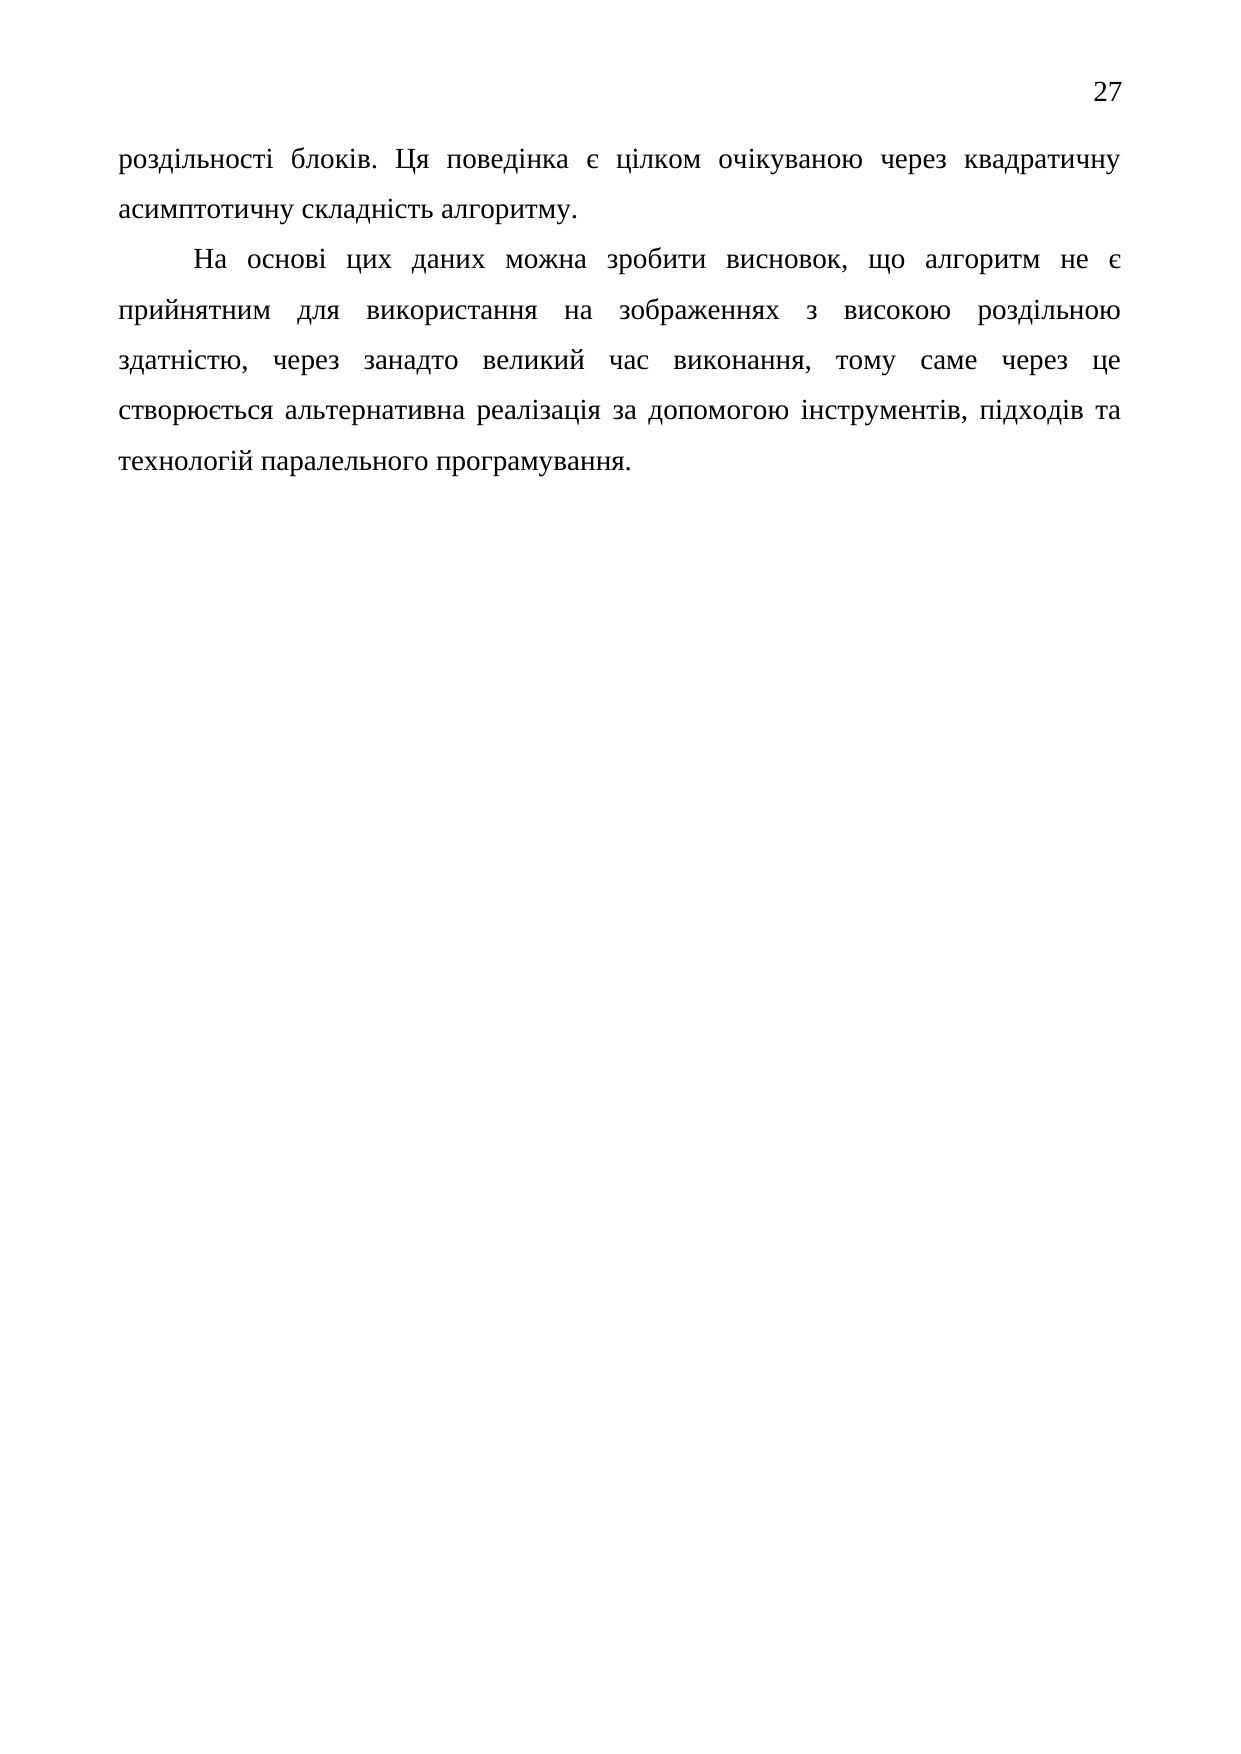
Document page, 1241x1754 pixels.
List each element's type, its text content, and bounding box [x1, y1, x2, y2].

text На основі цих даних можна зробити висновок, що алгоритм не є прийнятним для використання на зображеннях з високою роздільною здатністю, через занадто великий час виконання, тому саме через це створюється альтернативна реалізація за допомогою інструментів, підходів та технологій паралельного програмування. [118, 242, 1122, 476]
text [118, 141, 1122, 225]
